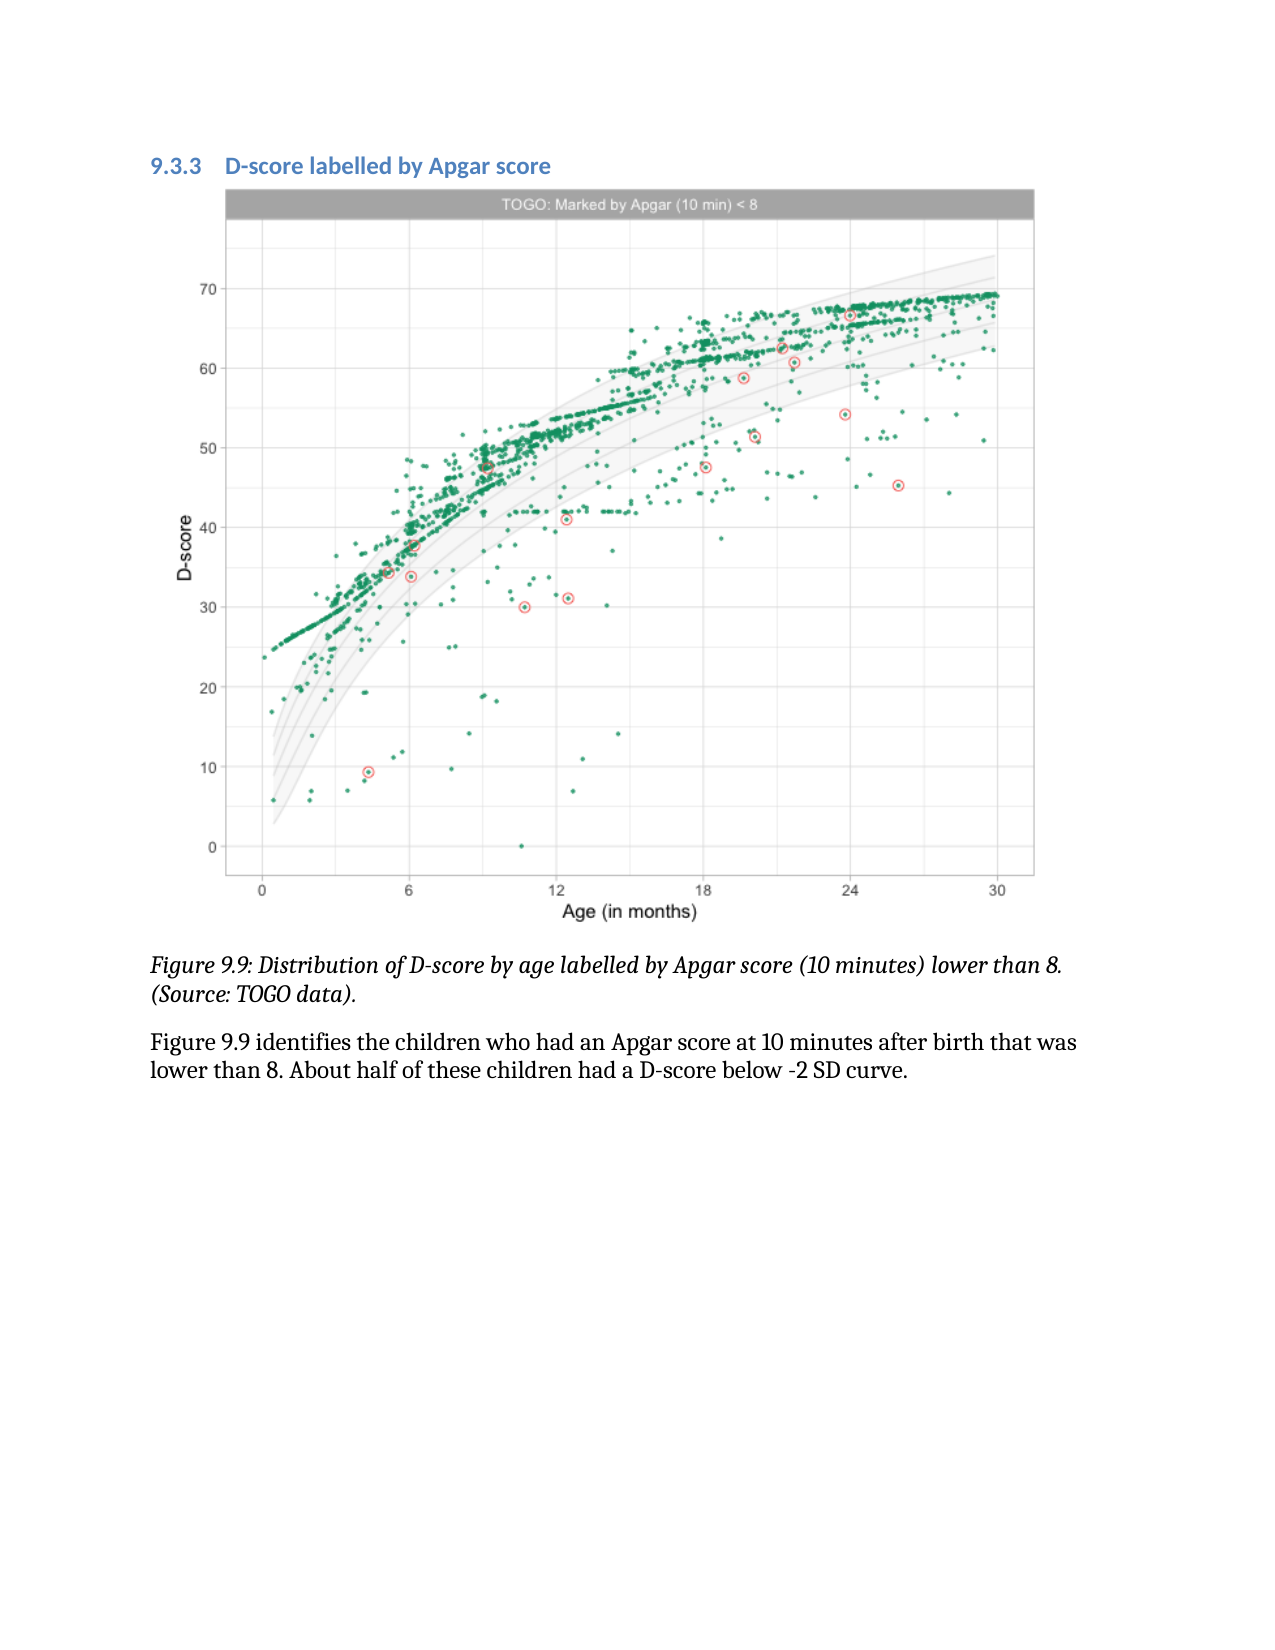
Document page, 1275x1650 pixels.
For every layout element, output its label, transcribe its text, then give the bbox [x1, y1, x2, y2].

subtitle 9.3.3 D-score labelled by Apgar score [150, 150, 1125, 181]
picture [168, 180, 1044, 931]
text Figure 9.9: Distribution of D-score by age labelled by Apgar score (10 minutes) lower than 8. (Source: TOGO data). [150, 951, 1125, 1009]
text Figure 9.9 identifies the children who had an Apgar score at 10 minutes after birth that was lower than 8. About half of these children had a D-score below -2 SD curve. [150, 1028, 1125, 1085]
